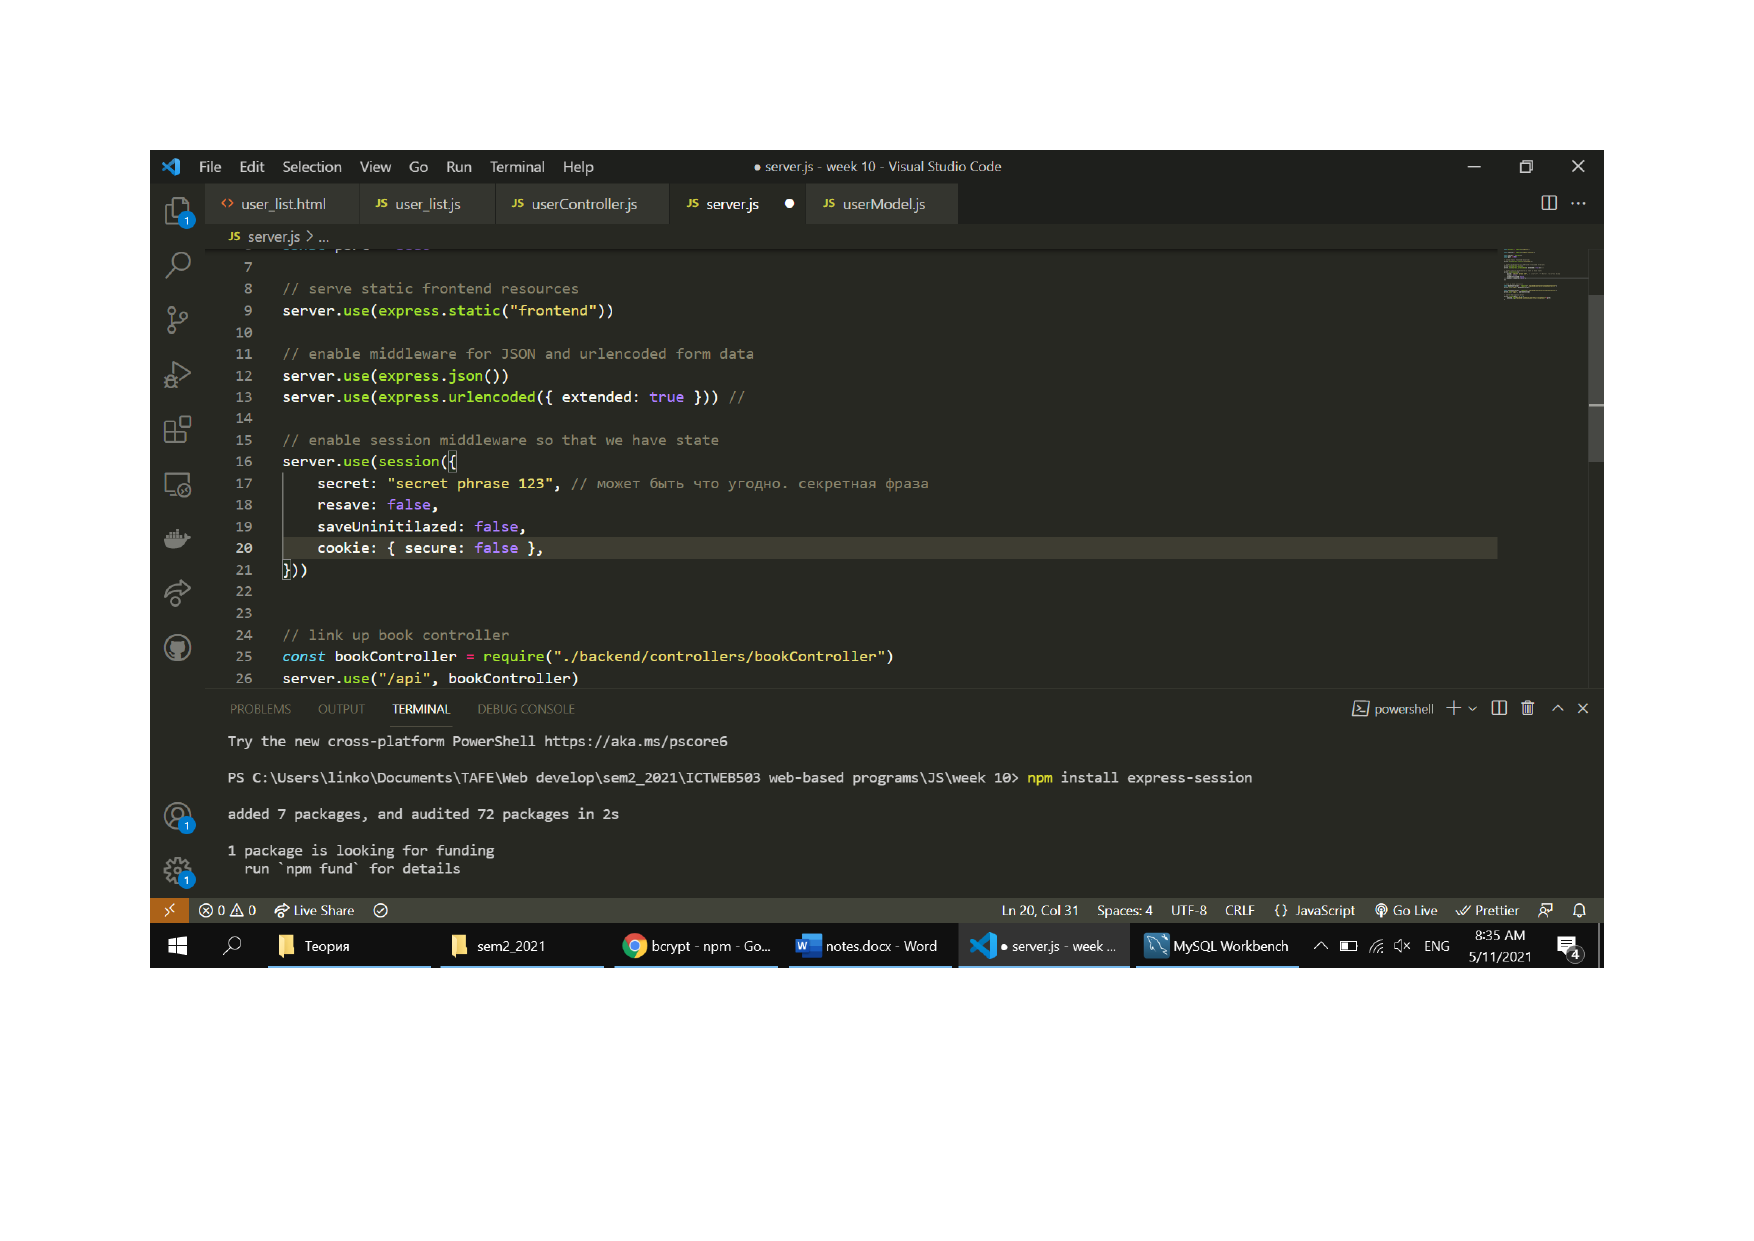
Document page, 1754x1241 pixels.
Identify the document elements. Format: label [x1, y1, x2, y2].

picture [150, 150, 1604, 968]
